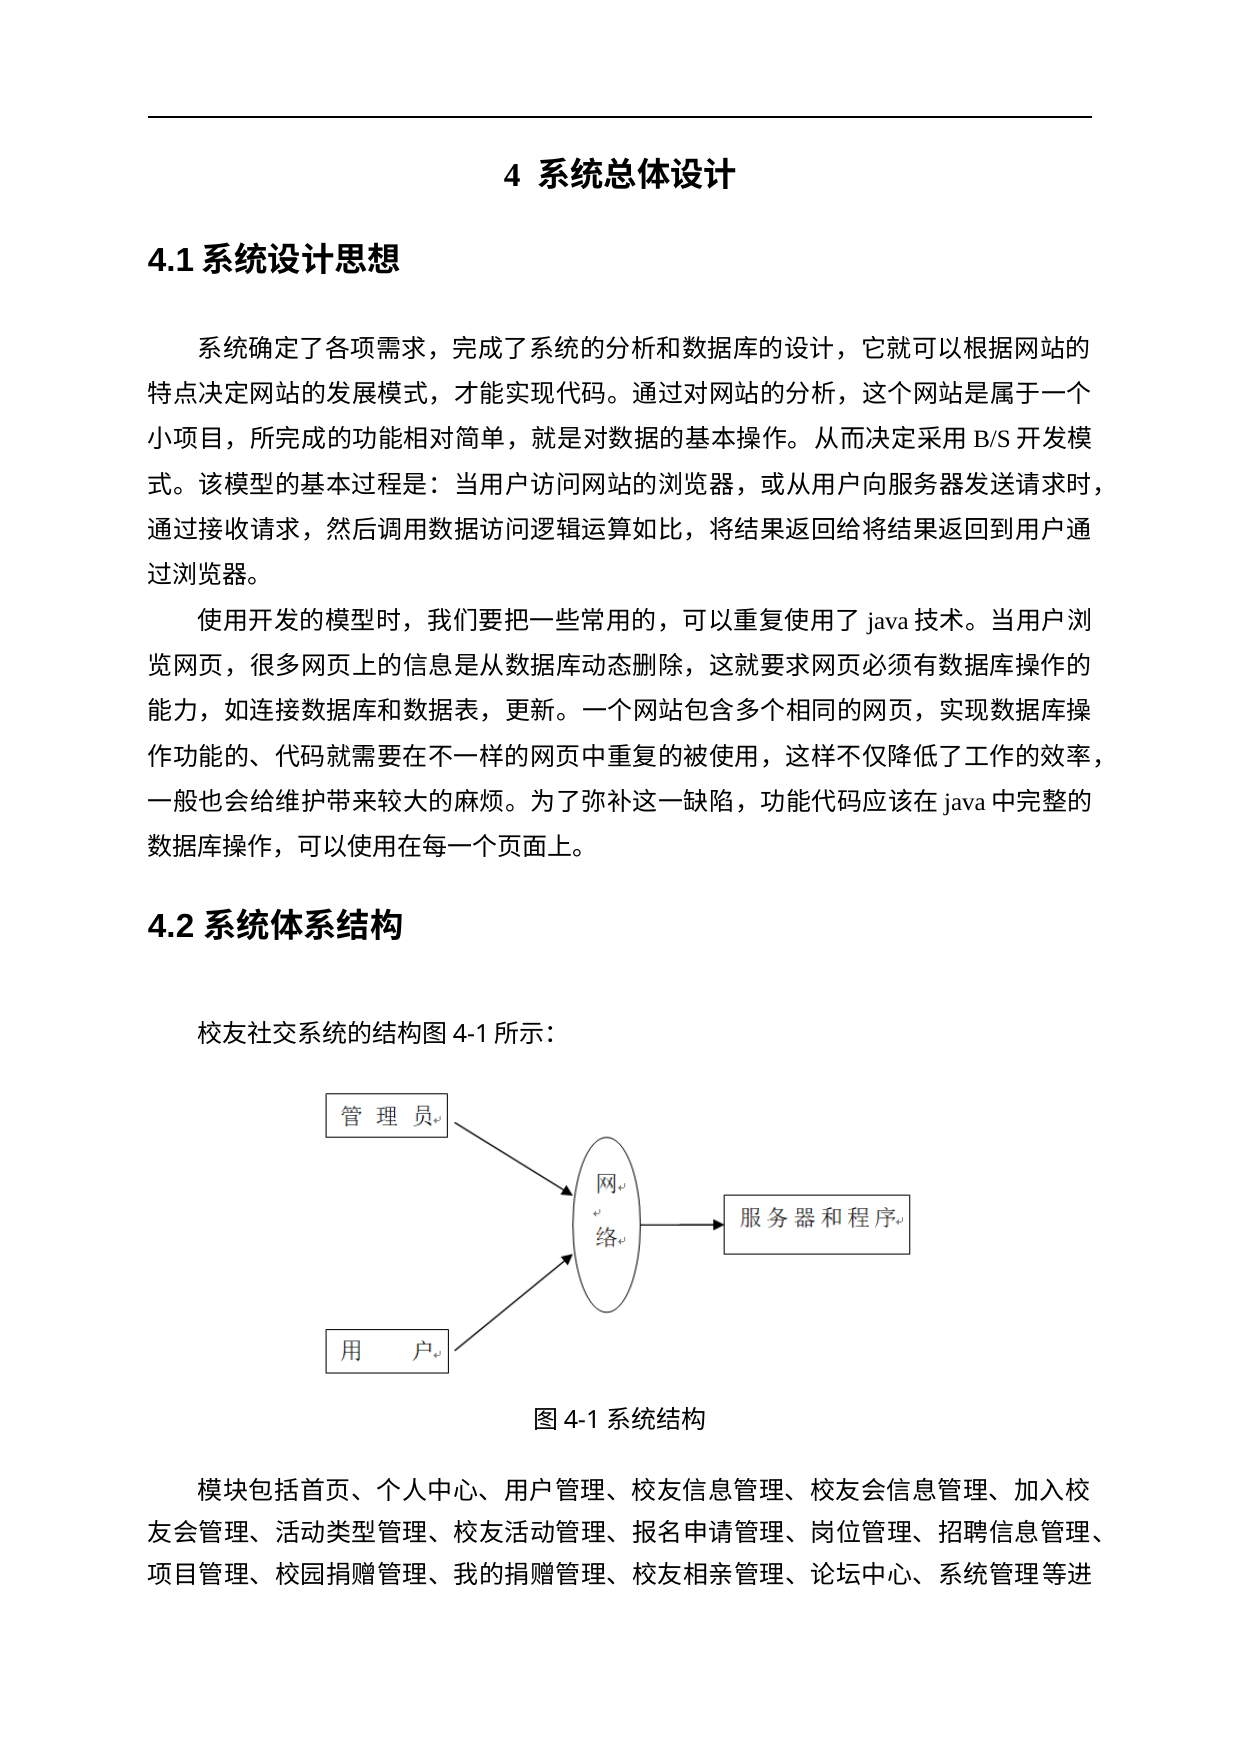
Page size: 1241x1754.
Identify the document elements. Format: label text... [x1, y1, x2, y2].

subtitle 4.2 系统体系结构 [148, 899, 1092, 947]
subtitle 4.1系统设计思想 [148, 232, 1092, 281]
picture [309, 1085, 931, 1387]
subtitle 4 系统总体设计 [148, 148, 1092, 196]
text 图4-1 系统结构 [148, 1399, 1092, 1436]
text 系统确定了各项需求，完成了系统的分析和数据库的设计，它就可以根据网站的特点决定网站的发展模式，才能实现代码。通过对网站的分析，这个网站是属于一个小项目，所完成的功能相对简单，就是对数据的基本操作。从而决定采用B/S开发模式。该模型的基本过程是：当用户访问网站的浏览器，或从用户向服务器发送请求时，通过接收请求，然后调用数据访问逻辑运算如比，将结果返回给将结果返回到用户通过浏览器。 [148, 328, 1092, 591]
text 校友社交系统的结构图4-1所示： [148, 1009, 1092, 1051]
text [148, 1466, 1092, 1591]
text 使用开发的模型时，我们要把一些常用的，可以重复使用了java技术。当用户浏览网页，很多网页上的信息是从数据库动态删除，这就要求网页必须有数据库操作的能力，如连接数据库和数据表，更新。一个网站包含多个相同的网页，实现数据库操作功能的、代码就需要在不一样的网页中重复的被使用，这样不仅降低了工作的效率，一般也会给维护带来较大的麻烦。为了弥补这一缺陷，功能代码应该在java中完整的数据库操作，可以使用在每一个页面上。 [148, 600, 1092, 863]
